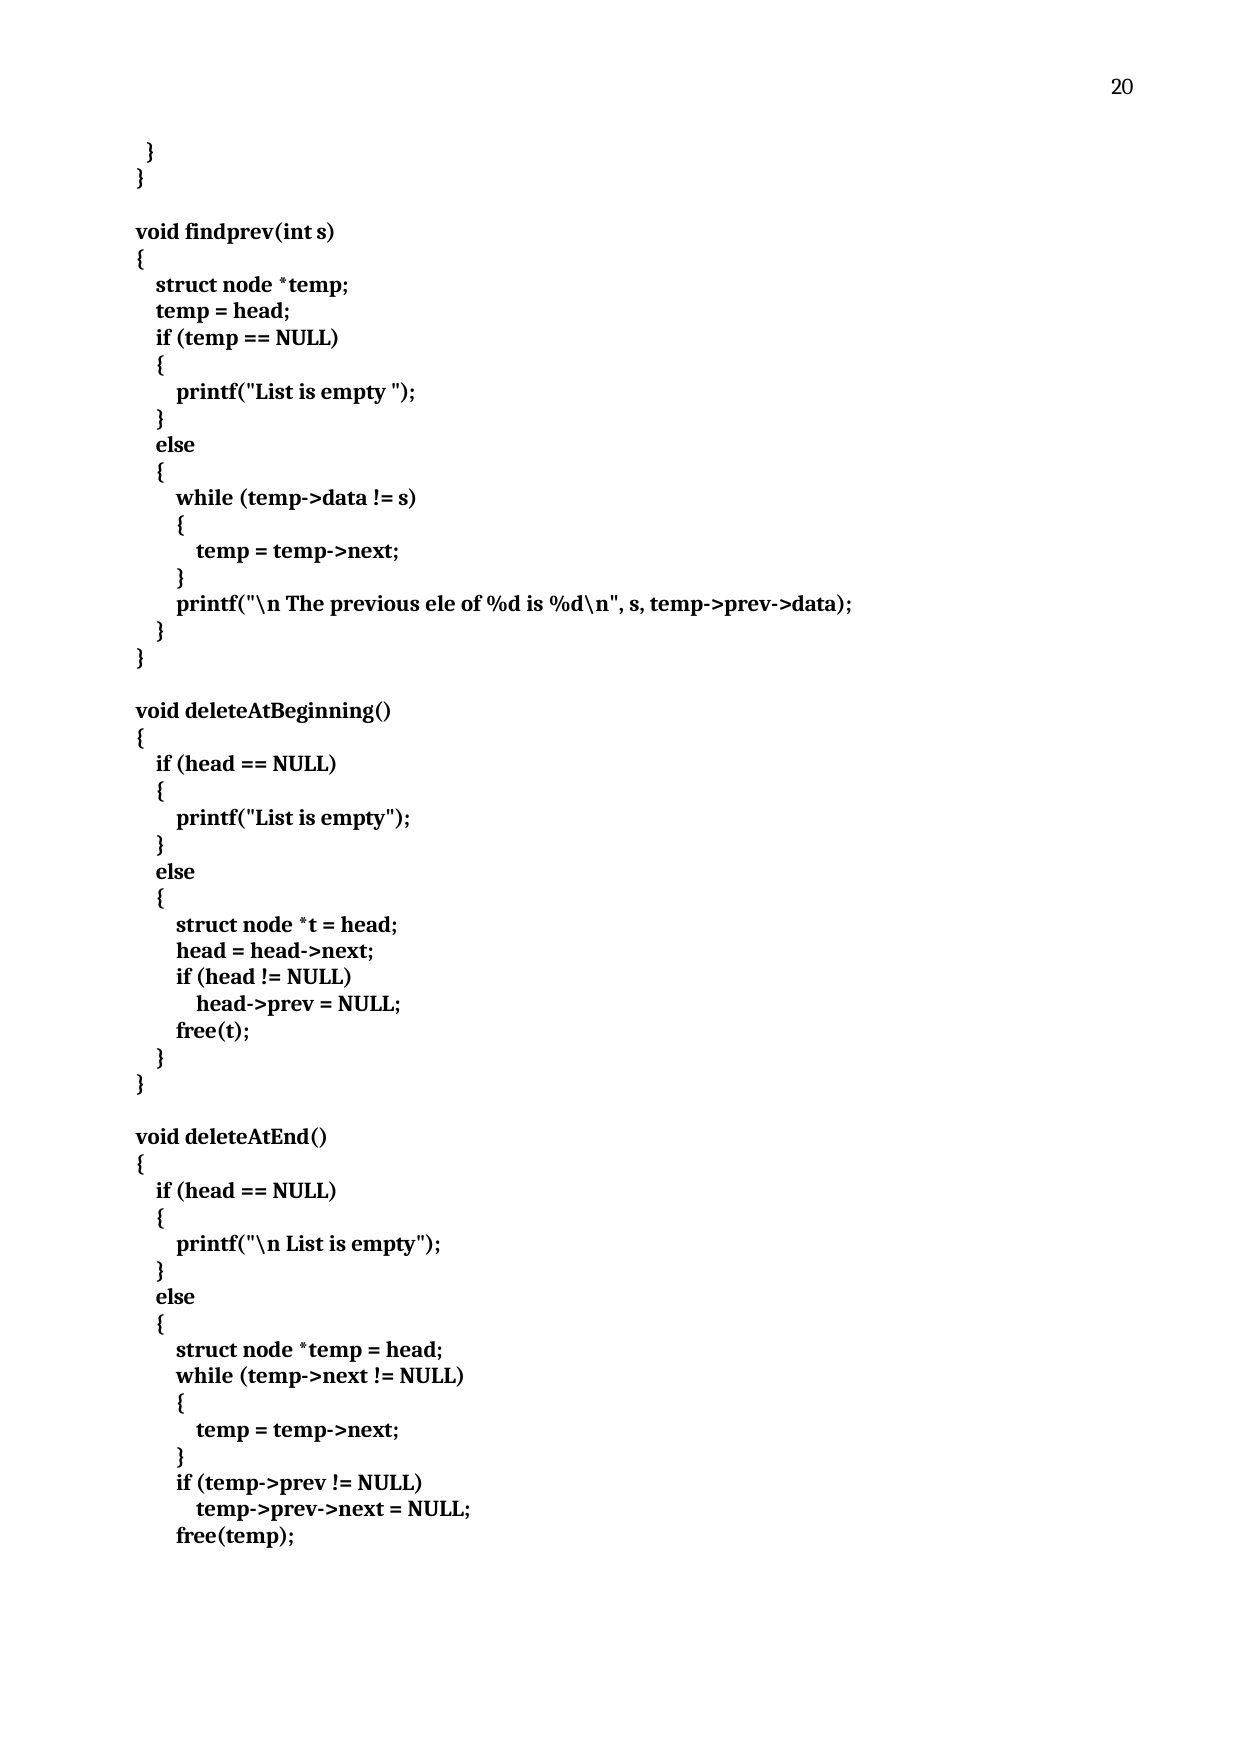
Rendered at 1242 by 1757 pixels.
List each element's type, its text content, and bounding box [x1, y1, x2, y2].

text { [156, 1204, 1160, 1230]
text printf("\n List is empty"); [176, 1231, 1160, 1257]
text struct node *t = head; head = head->next; [176, 911, 412, 964]
text void findprev(int s) [136, 218, 1160, 244]
text temp = temp->next; [196, 1416, 1160, 1443]
text } [136, 165, 1160, 191]
text else [156, 1284, 1160, 1310]
text { [136, 724, 1160, 751]
text if (temp == NULL) [156, 324, 1160, 351]
text } [156, 405, 1160, 431]
text } [156, 831, 1160, 857]
text } [176, 564, 1160, 591]
text else [156, 858, 1160, 884]
text } [146, 138, 1160, 165]
text { [156, 777, 1160, 804]
text printf("\n The previous ele of %d is %d\n", s, temp->prev->data); [176, 591, 1160, 617]
text { [176, 511, 1160, 538]
text temp = temp->next; [196, 538, 1160, 564]
text } [136, 1071, 1160, 1097]
text { [156, 884, 1160, 911]
text { [156, 458, 1160, 484]
text } [136, 644, 1160, 671]
text } [156, 1257, 1160, 1284]
text else [156, 431, 1160, 458]
text if (head == NULL) [156, 751, 1160, 777]
text printf("List is empty"); [176, 804, 1160, 831]
text printf("List is empty "); [176, 378, 1160, 405]
text } [156, 618, 1160, 644]
text } [156, 1043, 1160, 1070]
text free(temp); [176, 1523, 1160, 1549]
text free(t); [176, 1017, 1160, 1043]
text { [136, 244, 1160, 271]
text void deleteAtEnd() [136, 1123, 1160, 1150]
text { [176, 1390, 1160, 1416]
text if (head == NULL) [156, 1177, 1160, 1204]
text if (head != NULL) head->prev = NULL; [176, 964, 405, 1017]
text void deleteAtBeginning() [136, 697, 1160, 724]
text { [156, 1310, 1160, 1337]
text } [176, 1443, 1160, 1470]
text if (temp->prev != NULL) temp->prev->next = NULL; [176, 1470, 476, 1523]
text { [136, 1150, 1160, 1177]
text struct node *temp = head; while (temp->next != NULL) [176, 1337, 491, 1390]
text struct node *temp; temp = head; [156, 272, 359, 324]
text while (temp->data != s) [176, 484, 1160, 511]
text { [156, 351, 1160, 378]
